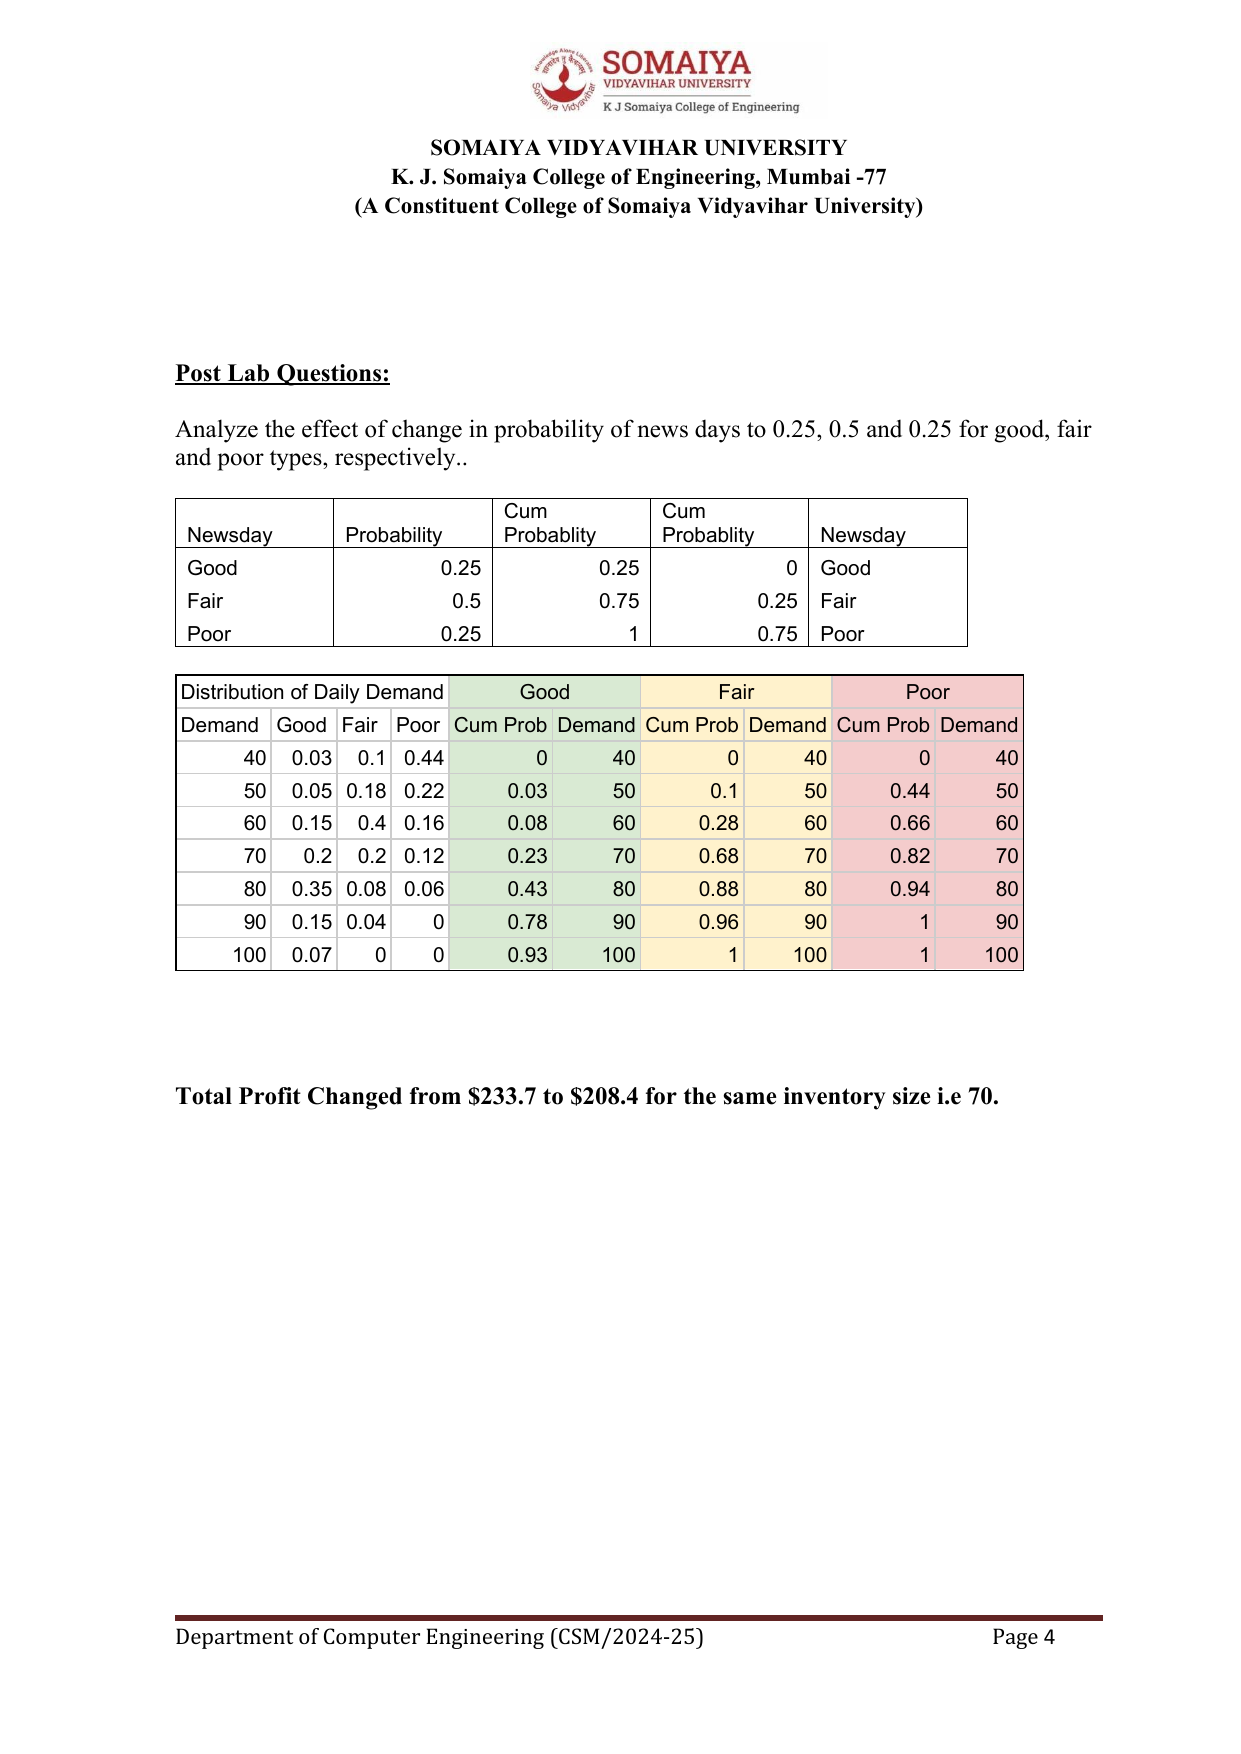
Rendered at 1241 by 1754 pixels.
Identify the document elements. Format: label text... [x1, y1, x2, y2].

table_cell 40 [177, 742, 270, 773]
table_cell 80 [936, 873, 1023, 904]
table_cell 0.25 [334, 548, 492, 580]
table_cell 0.82 [833, 840, 934, 871]
table_cell 0.25 [334, 613, 492, 646]
table_header Poor [833, 676, 1023, 707]
table_cell 0 [450, 742, 552, 773]
table_header Probability [334, 499, 492, 547]
table_cell Demand [177, 709, 270, 740]
table_cell 60 [936, 807, 1023, 838]
table_cell 70 [936, 840, 1023, 871]
text Analyze the effect of change in probability of news days to 0.25, 0.5 and 0.25 for good, fair and poor types, respectively.. [175, 415, 1103, 470]
table_cell 0.15 [272, 906, 336, 937]
table_cell 70 [745, 840, 831, 871]
table_cell 0.03 [272, 742, 336, 773]
table_cell 90 [936, 906, 1023, 937]
table_cell 0.07 [272, 938, 336, 969]
table_cell 0.22 [392, 774, 448, 806]
table_cell Good [809, 548, 967, 580]
table_cell 0.08 [450, 807, 552, 838]
table_cell 0.94 [833, 873, 934, 904]
table_cell 0 [392, 906, 448, 937]
table_header Cum Probablity [493, 499, 650, 547]
table_cell 0.23 [450, 840, 552, 871]
table_cell 0 [833, 742, 934, 773]
table_cell Poor [809, 613, 967, 646]
table_cell Good [272, 709, 336, 740]
table_cell 1 [493, 613, 650, 646]
table_cell 50 [553, 774, 640, 806]
table_cell 0 [338, 938, 390, 969]
table_cell Good [176, 548, 333, 580]
text Post Lab Questions: [175, 359, 1103, 387]
table_cell 90 [745, 906, 831, 937]
table_cell 0.1 [338, 742, 390, 773]
table_cell 0.18 [338, 774, 390, 806]
table_cell 0.44 [392, 742, 448, 773]
table_cell 0.75 [493, 580, 650, 613]
table_cell 0.5 [334, 580, 492, 613]
table_header Newsday [809, 499, 967, 547]
table_cell 0.35 [272, 873, 336, 904]
table_cell 50 [936, 774, 1023, 806]
table_cell 0.03 [450, 774, 552, 806]
table_cell Fair [176, 580, 333, 613]
table_cell 0.96 [641, 906, 743, 937]
table_cell 60 [553, 807, 640, 838]
table_cell Fair [338, 709, 390, 740]
table_cell 0.43 [450, 873, 552, 904]
table_cell Cum Prob [450, 709, 552, 740]
table_cell 90 [177, 906, 270, 937]
table_cell 50 [745, 774, 831, 806]
table_cell Poor [392, 709, 448, 740]
table_cell 0.12 [392, 840, 448, 871]
table_cell 0.08 [338, 873, 390, 904]
table_cell 40 [553, 742, 640, 773]
table_cell Demand [936, 709, 1023, 740]
table_cell 0.2 [272, 840, 336, 871]
table_cell 0.1 [641, 774, 743, 806]
table_cell 100 [177, 938, 270, 969]
table_cell 100 [936, 938, 1023, 969]
table_cell Cum Prob [641, 709, 743, 740]
table_cell 0 [641, 742, 743, 773]
table_cell 1 [833, 906, 934, 937]
table_cell 0 [651, 548, 808, 580]
table_cell 0.16 [392, 807, 448, 838]
table_cell 0.66 [833, 807, 934, 838]
table_header Distribution of Daily Demand [177, 676, 448, 707]
table_cell 0.68 [641, 840, 743, 871]
table_cell 0.25 [493, 548, 650, 580]
table_cell 80 [553, 873, 640, 904]
table_cell 1 [833, 938, 934, 969]
table_cell 1 [641, 938, 743, 969]
table_cell 50 [177, 774, 270, 806]
table_cell 0.05 [272, 774, 336, 806]
table_cell 0.78 [450, 906, 552, 937]
table_cell Demand [553, 709, 640, 740]
table_header Good [450, 676, 640, 707]
table_cell 0.93 [450, 938, 552, 969]
table_cell 70 [553, 840, 640, 871]
table_cell 0.06 [392, 873, 448, 904]
table_cell 60 [177, 807, 270, 838]
table_cell Fair [809, 580, 967, 613]
table_cell 70 [177, 840, 270, 871]
table_cell 40 [936, 742, 1023, 773]
table_cell 0.28 [641, 807, 743, 838]
table_header Fair [641, 676, 831, 707]
table_cell 0.4 [338, 807, 390, 838]
table_cell 0.2 [338, 840, 390, 871]
table_cell 0.04 [338, 906, 390, 937]
table_cell 0.25 [651, 580, 808, 613]
table_header Cum Probablity [651, 499, 808, 547]
table_cell 0.88 [641, 873, 743, 904]
table_cell 40 [745, 742, 831, 773]
table_cell 0.75 [651, 613, 808, 646]
table_cell 60 [745, 807, 831, 838]
text Total Profit Changed from $233.7 to $208.4 for the same inventory size i.e 70. [175, 1082, 1103, 1110]
table_cell 0.15 [272, 807, 336, 838]
table_cell Demand [745, 709, 831, 740]
table_cell 80 [177, 873, 270, 904]
table_cell 100 [553, 938, 640, 969]
table_header Newsday [176, 499, 333, 547]
table_cell Poor [176, 613, 333, 646]
table_cell 0.44 [833, 774, 934, 806]
table_cell 100 [745, 938, 831, 969]
table_cell 90 [553, 906, 640, 937]
picture [530, 42, 829, 119]
table_cell 0 [392, 938, 448, 969]
table_cell Cum Prob [833, 709, 934, 740]
table_cell 80 [745, 873, 831, 904]
